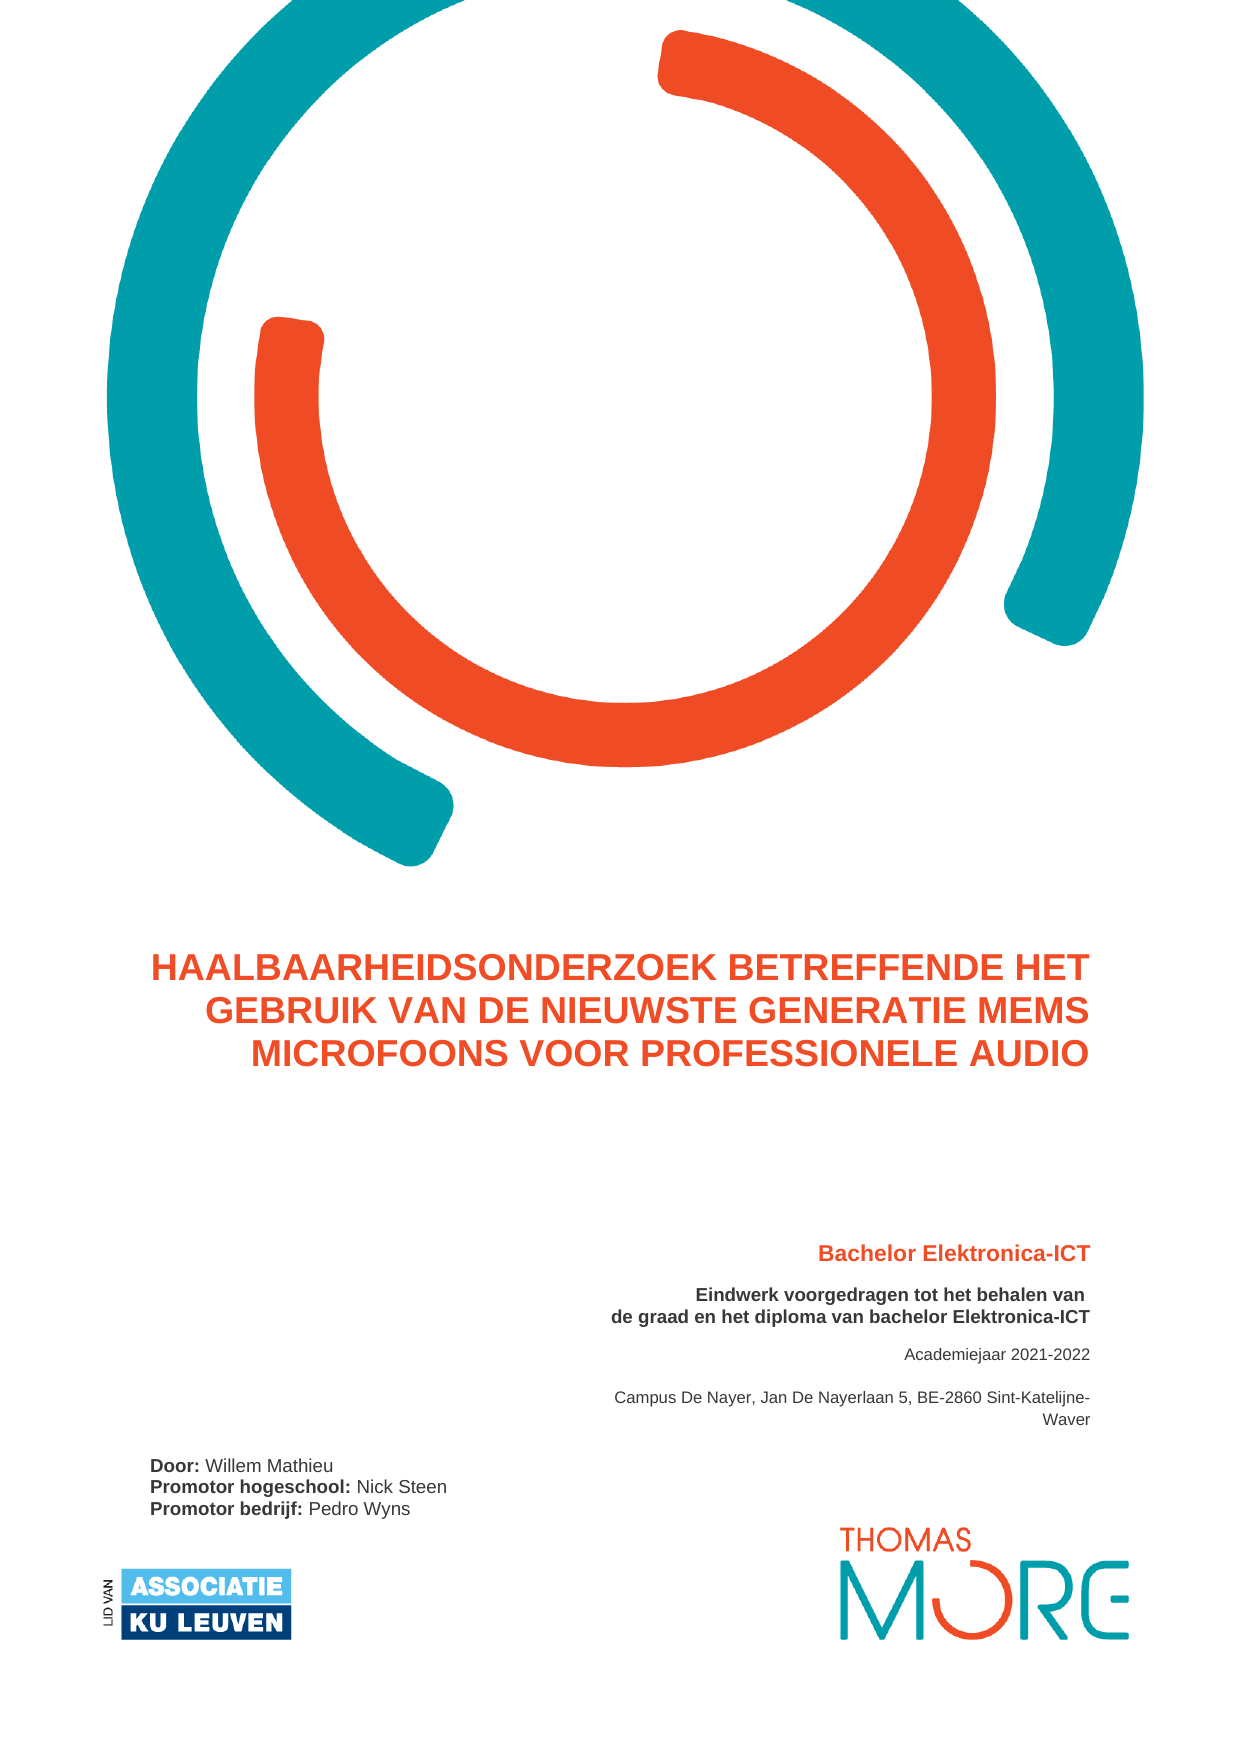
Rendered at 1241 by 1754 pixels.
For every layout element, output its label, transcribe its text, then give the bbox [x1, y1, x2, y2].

table_cell Academiejaar 2021-2022 Campus De Nayer, Jan De Nayerlaan 5, BE-2860 Sint-Katelijne-Waver [600, 1345, 1090, 1541]
table_cell Bachelor Elektronica-ICT Embedded Hardware [600, 1148, 1090, 1266]
table_cell Eindwerk voorgedragen tot het behalen van de graad en het diploma van bachelor Elektronica-ICT [600, 1266, 1090, 1345]
picture [3, 0, 1241, 1754]
table_cell Door: Willem Mathieu Promotor hogeschool: Nick Steen Promotor bedrijf: Pedro Wyns [150, 1148, 600, 1541]
table_header [150, 150, 1090, 859]
table_cell Haalbaarheidsonderzoek betreffende het gebruik van de nieuwste generatie MEMS microfoons voor professionele audio [150, 859, 1090, 1148]
